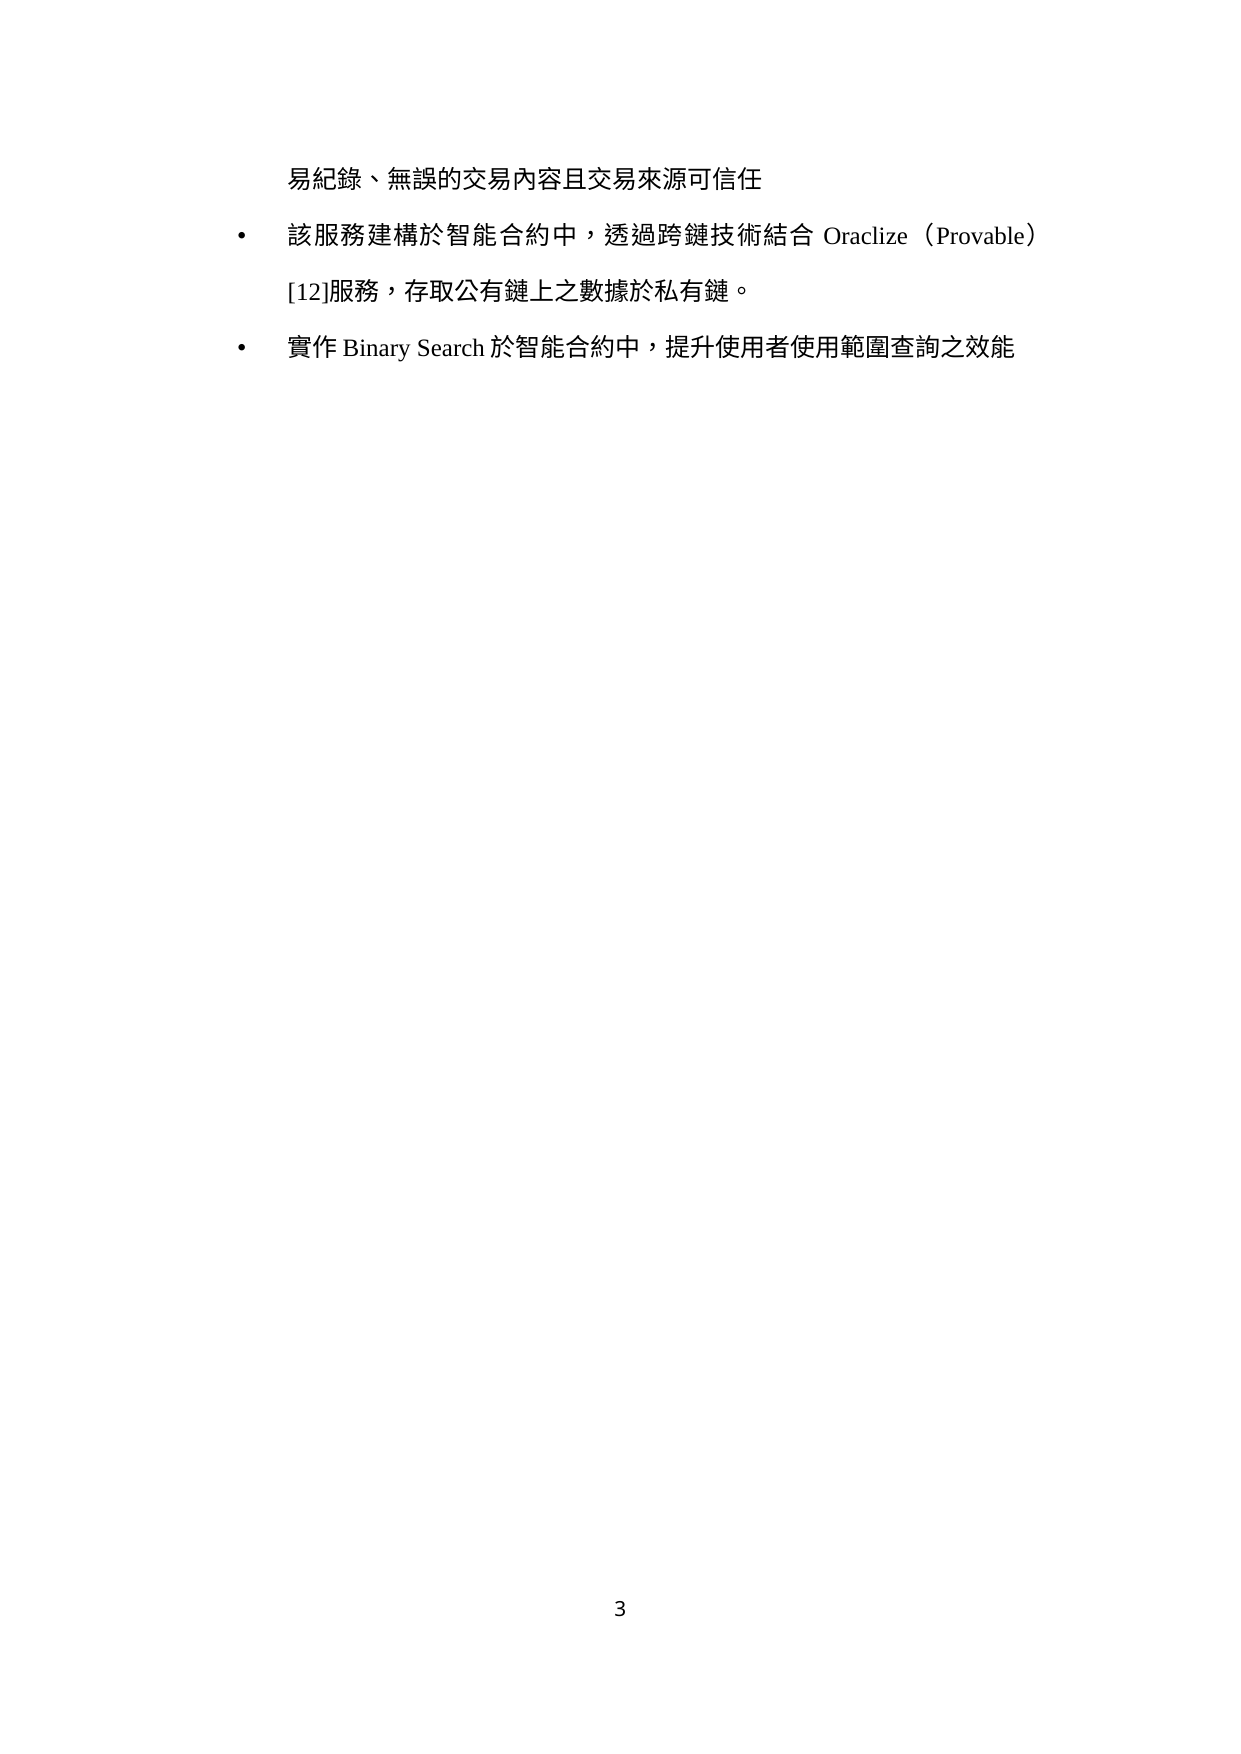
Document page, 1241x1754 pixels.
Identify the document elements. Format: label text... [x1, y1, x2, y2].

list 該服務建構於智能合約中，透過跨鏈技術結合Oraclize（Provable）服務，存取公有鏈上之數據於私有鏈。 [237, 215, 1053, 309]
list 實作Binary Search於智能合約中，提升使用者使用範圍查詢之效能 [237, 327, 1053, 364]
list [237, 159, 1053, 197]
